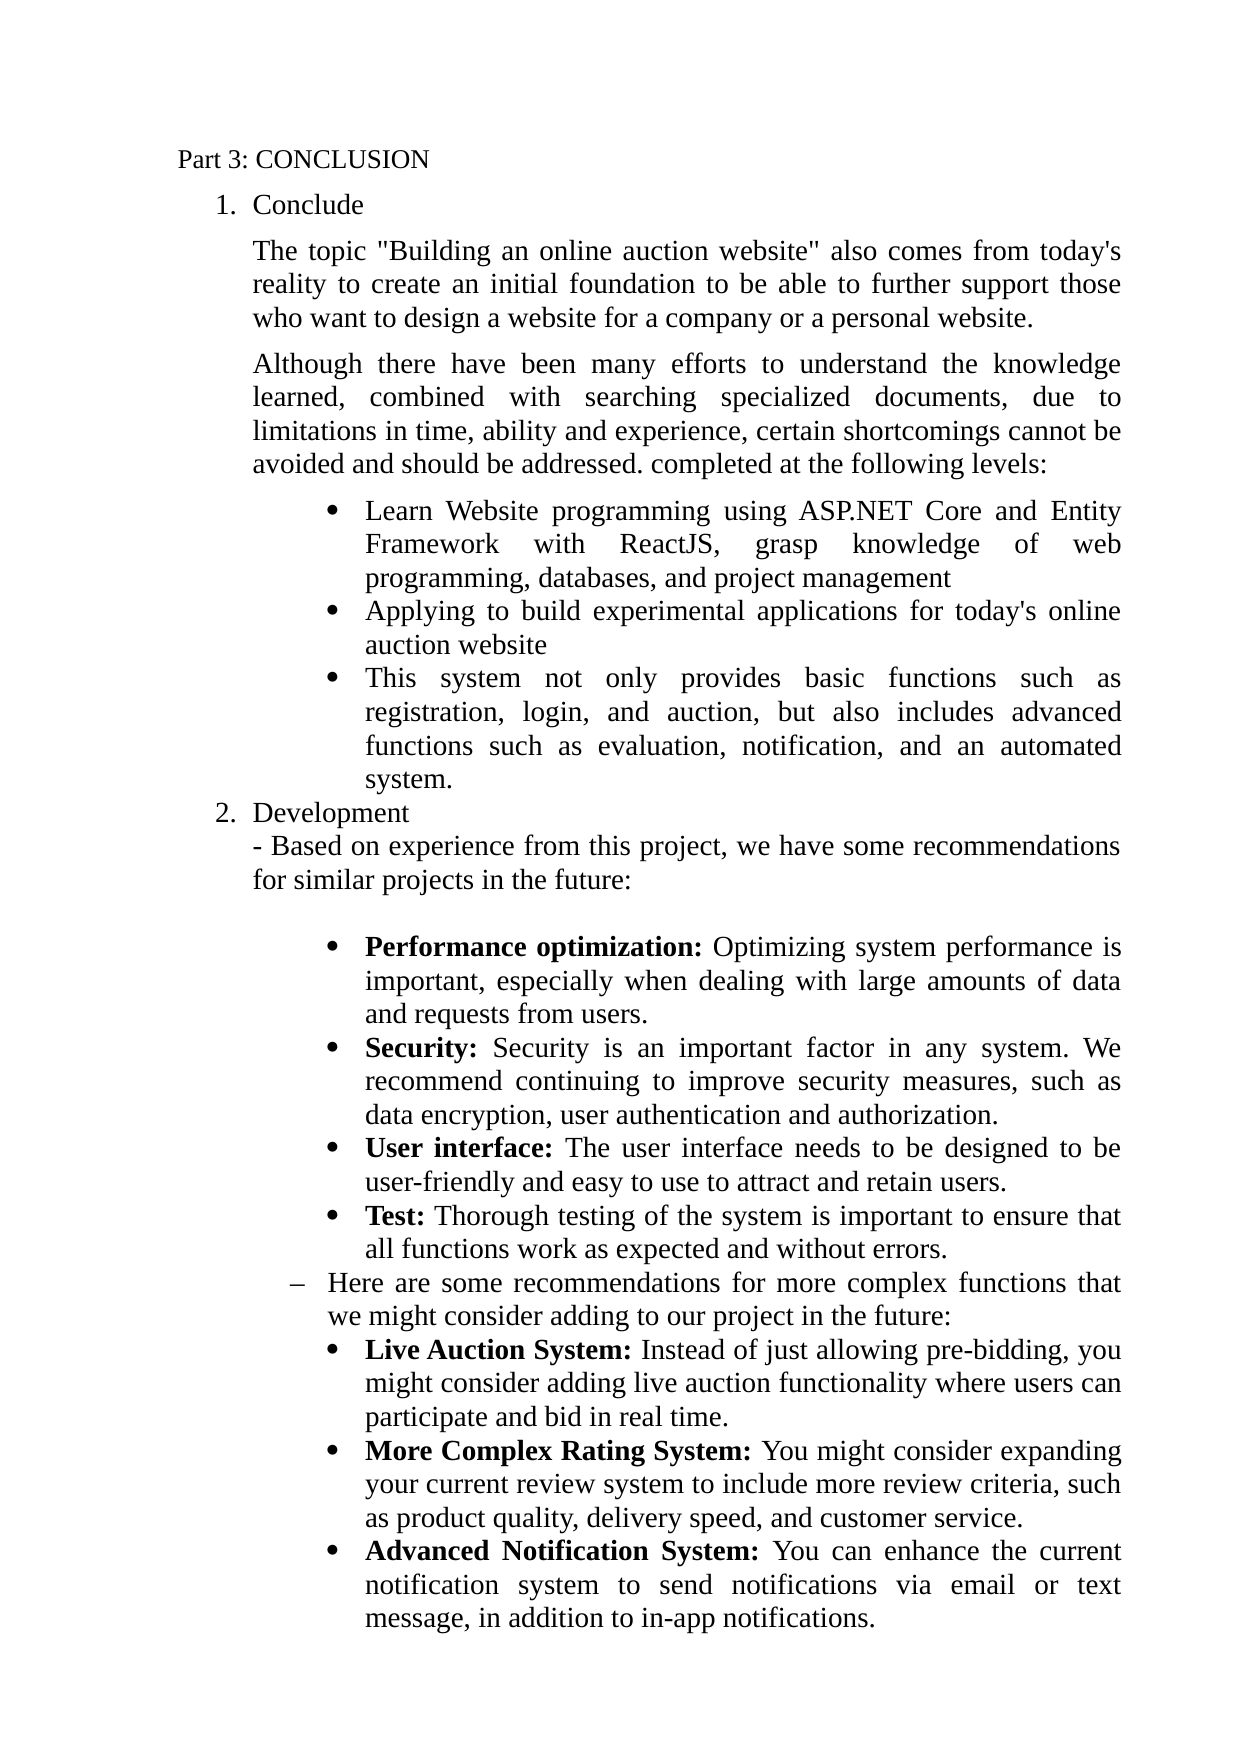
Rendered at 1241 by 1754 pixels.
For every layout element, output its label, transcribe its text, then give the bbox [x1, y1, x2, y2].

list User interface: The user interface needs to be designed to be user-friendly and easy to use to attract and retain users. [327, 1130, 1122, 1198]
list Advanced Notification System: You can enhance the current notification system to send notifications via email or text message, in addition to in-app notifications. [327, 1533, 1122, 1634]
list Test: Thorough testing of the system is important to ensure that all functions work as expected and without errors. [327, 1198, 1122, 1265]
list Development [215, 795, 1122, 828]
subtitle Part 3: CONCLUSION [177, 143, 1122, 174]
text Although there have been many efforts to understand the knowledge learned, combined with searching specialized documents, due to limitations in time, ability and experience, certain shortcomings cannot be avoided and should be addressed. completed at the following levels: [252, 346, 1122, 480]
list Learn Website programming using ASP.NET Core and Entity Framework with ReactJS, grasp knowledge of web programming, databases, and project management [327, 493, 1122, 593]
list Performance optimization: Optimizing system performance is important, especially when dealing with large amounts of data and requests from users. [327, 929, 1122, 1030]
list Conclude [215, 187, 1122, 220]
list - Based on experience from this project, we have some recommendations for similar projects in the future: [252, 828, 1122, 895]
list More Complex Rating System: You might consider expanding your current review system to include more review criteria, such as product quality, delivery speed, and customer service. [327, 1433, 1122, 1533]
list Live Auction System: Instead of just allowing pre-bidding, you might consider adding live auction functionality where users can participate and bid in real time. [327, 1332, 1122, 1433]
list This system not only provides basic functions such as registration, login, and auction, but also includes advanced functions such as evaluation, notification, and an automated system. [327, 661, 1122, 795]
list Security: Security is an important factor in any system. We recommend continuing to improve security measures, such as data encryption, user authentication and authorization. [327, 1030, 1122, 1130]
text The topic "Building an online auction website" also comes from today's reality to create an initial foundation to be able to further support those who want to design a website for a company or a personal website. [252, 233, 1122, 333]
list Applying to build experimental applications for today's online auction website [327, 593, 1122, 661]
list Here are some recommendations for more complex functions that we might consider adding to our project in the future: [290, 1265, 1122, 1332]
